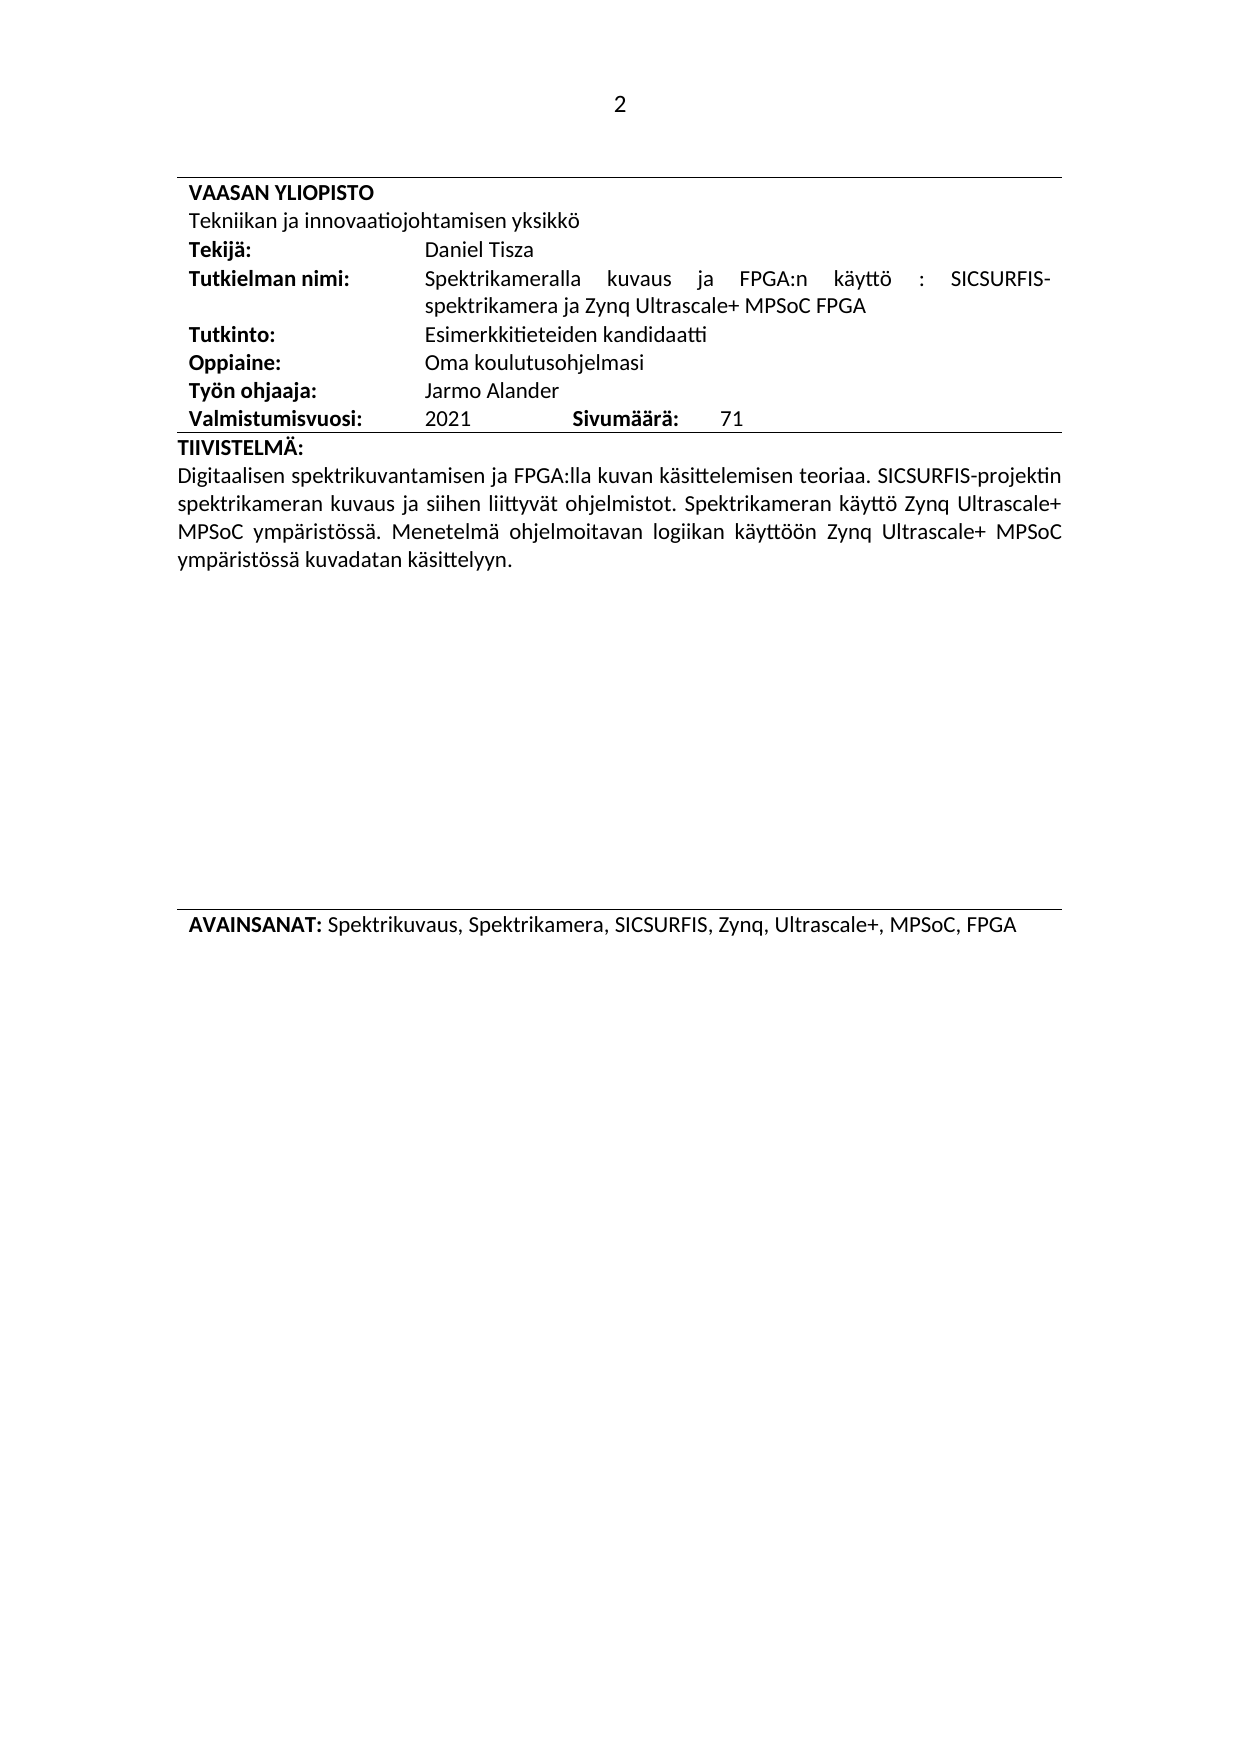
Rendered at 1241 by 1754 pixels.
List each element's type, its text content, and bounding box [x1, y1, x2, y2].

table_cell Tutkielman nimi: [177, 264, 413, 320]
table_cell Oppiaine: [177, 348, 413, 376]
table_cell : [413, 264, 1062, 320]
table_cell Tekijä: [177, 236, 413, 264]
table_header VAASAN YLIOPISTO [177, 178, 1062, 236]
table_cell Valmistumisvuosi: [177, 404, 413, 432]
table_cell Jarmo Alander [413, 376, 1062, 404]
table_cell [413, 236, 1062, 264]
table_cell 2021 [413, 404, 561, 432]
table_cell Oma koulutusohjelmasi [413, 348, 1062, 376]
table_cell 70 [709, 404, 1062, 432]
table_cell Tutkinto: [177, 320, 413, 348]
text TIIVISTELMÄ: [177, 433, 1063, 461]
table_cell Työn ohjaaja: [177, 376, 413, 404]
table_header AVAINSANAT: [177, 910, 1062, 938]
table_cell Esimerkkitieteiden kandidaatti [413, 320, 1062, 348]
table_cell Sivumäärä: [561, 404, 709, 432]
